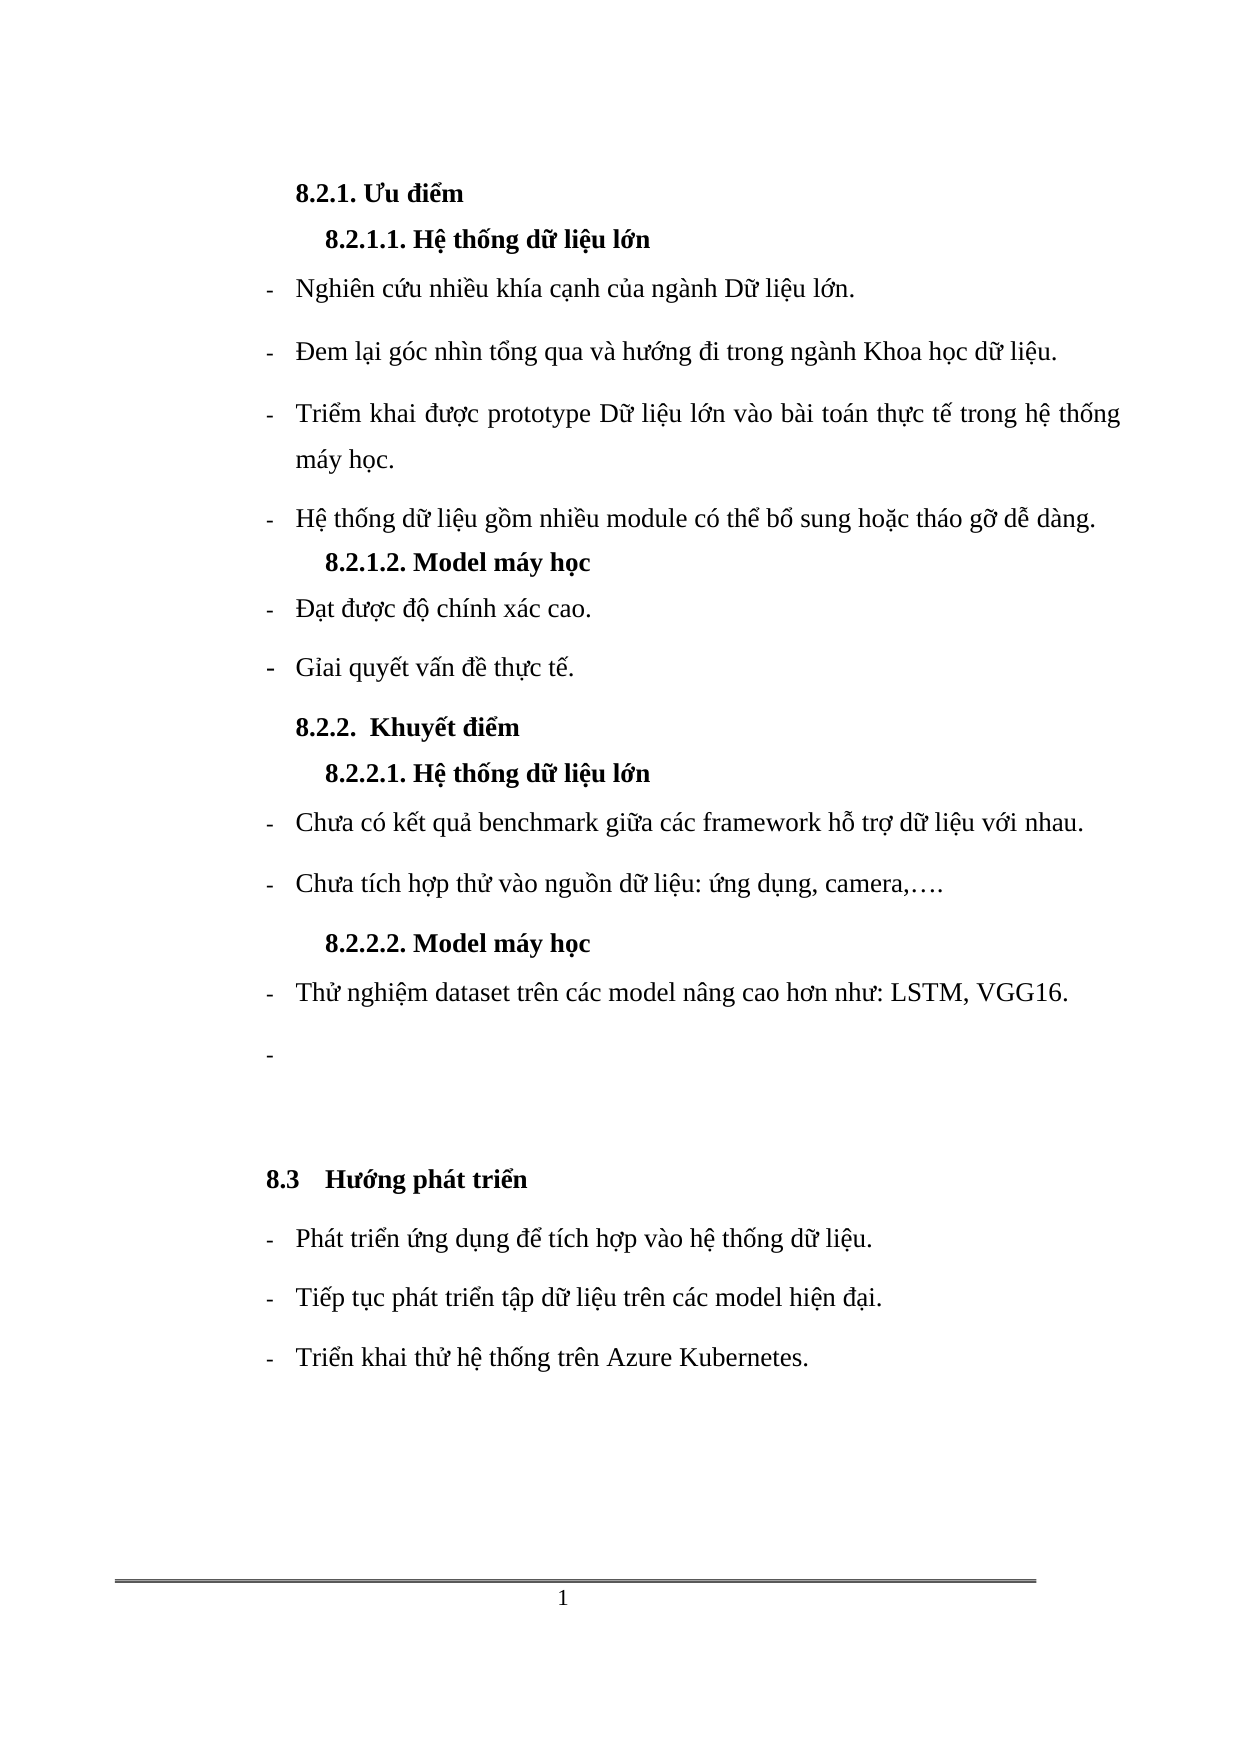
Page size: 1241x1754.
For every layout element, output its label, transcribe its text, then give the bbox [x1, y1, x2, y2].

list Đem lại góc nhìn tổng qua và hướng đi trong ngành Khoa học dữ liệu. [207, 334, 1122, 366]
subtitle 8.2.2.2. Model máy học [207, 927, 925, 958]
list Nghiên cứu nhiều khía cạnh của ngành Dữ liệu lớn. [207, 272, 1122, 303]
subtitle 8.2.1. Ưu điểm [207, 177, 1122, 208]
subtitle 8.2.2. Khuyết điểm [207, 711, 1122, 742]
list Tiếp tục phát triển tập dữ liệu trên các model hiện đại. [207, 1281, 1122, 1313]
text - Gỉai quyết vấn đề thực tế. [207, 651, 925, 683]
subtitle Hướng phát triển [207, 1163, 1122, 1194]
list Phát triển ứng dụng để tích hợp vào hệ thống dữ liệu. [207, 1222, 1122, 1253]
subtitle 8.2.1.1. Hệ thống dữ liệu lớn [207, 223, 925, 254]
list Hệ thống dữ liệu gồm nhiều module có thể bổ sung hoặc tháo gỡ dễ dàng. [207, 503, 1122, 534]
subtitle 8.2.2.1. Hệ thống dữ liệu lớn [207, 757, 925, 788]
list Triểm khai được prototype Dữ liệu lớn vào bài toán thực tế trong hệ thống máy học. [266, 397, 1122, 475]
list Triển khai thử hệ thống trên Azure Kubernetes. [207, 1341, 1122, 1372]
list Chưa tích hợp thử vào nguồn dữ liệu: ứng dụng, camera,…. [207, 868, 1122, 899]
list Thử nghiệm dataset trên các model nâng cao hơn như: LSTM, VGG16. [207, 976, 1122, 1007]
list Chưa có kết quả benchmark giữa các framework hỗ trợ dữ liệu với nhau. [207, 806, 1122, 837]
subtitle 8.2.1.2. Model máy học [207, 546, 925, 577]
text - Đạt được độ chính xác cao. [207, 592, 925, 623]
